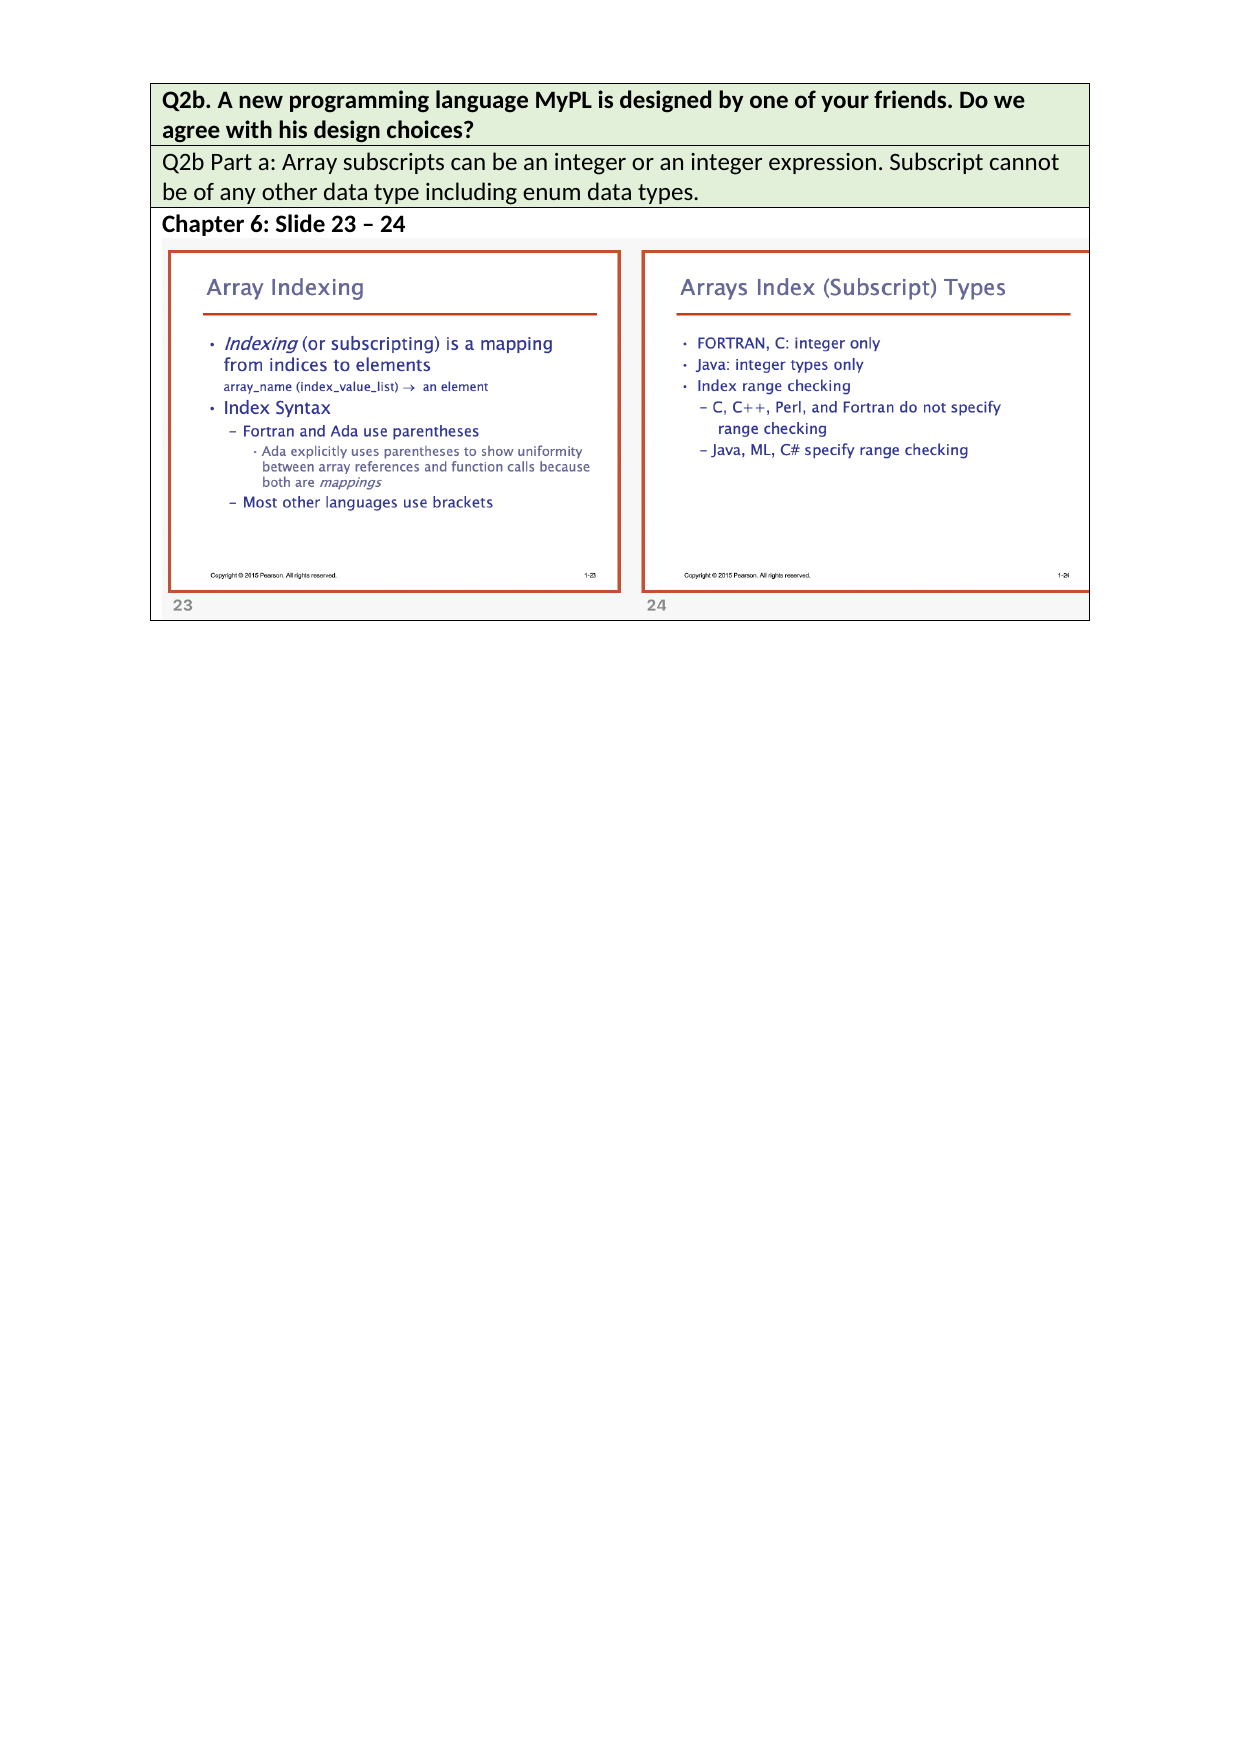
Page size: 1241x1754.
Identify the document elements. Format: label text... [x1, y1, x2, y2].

table_header Q2b. A new programming language MyPL is designed by one of your friends. Do we agree with his design choices? [151, 84, 1089, 145]
table_cell Chapter 6: Slide 23 – 24 [151, 208, 1089, 620]
table_cell Q2b Part a: Array subscripts can be an integer or an integer expression. Subscript cannot be of any other data type including enum data types. [151, 146, 1089, 207]
picture [161, 238, 1089, 620]
